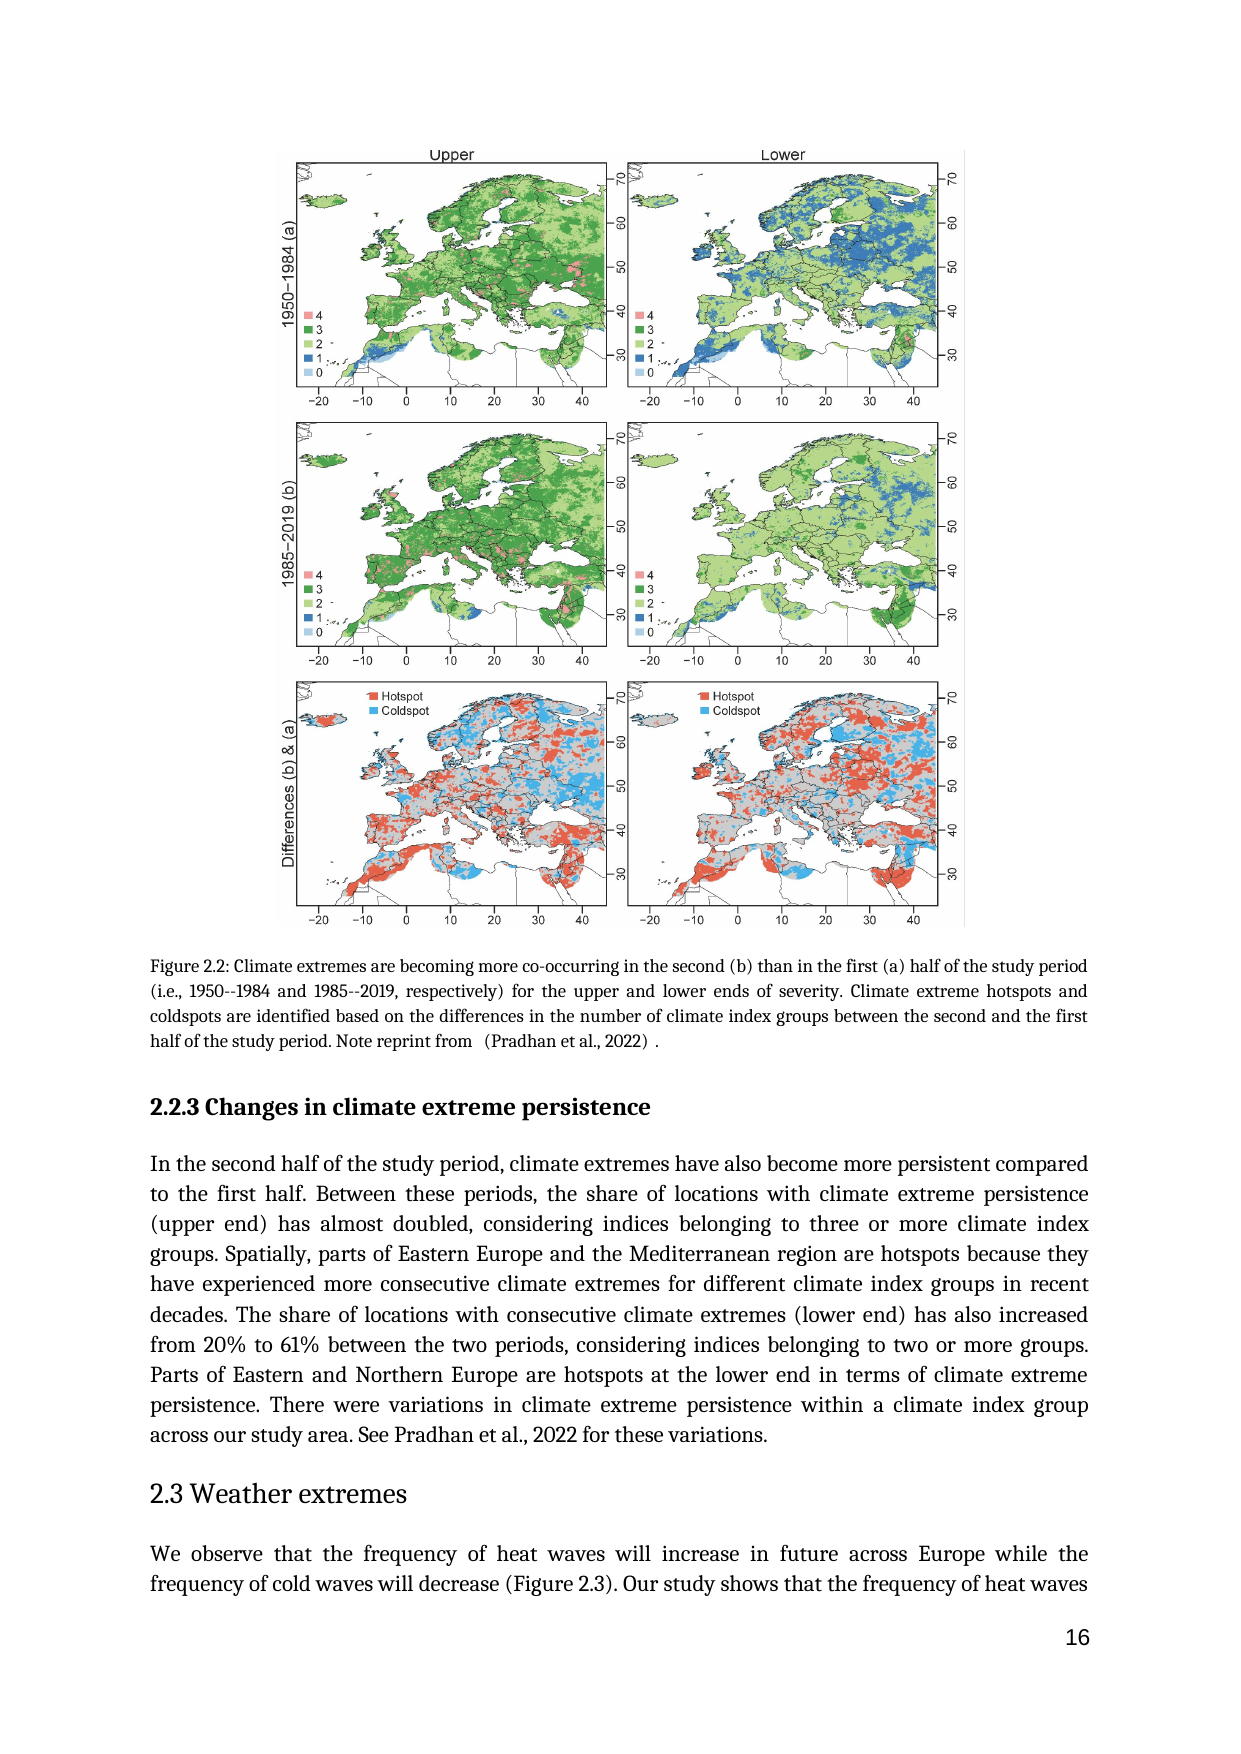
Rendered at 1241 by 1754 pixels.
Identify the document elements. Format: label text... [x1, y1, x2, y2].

subtitle 2.2.3 Changes in climate extreme persistence [150, 1092, 1090, 1121]
text In the second half of the study period, climate extremes have also become more persistent compared to the first half. Between these periods, the share of locations with climate extreme persistence (upper end) has almost doubled, considering indices belonging to three or more climate index groups. Spatially, parts of Eastern Europe and the Mediterranean region are hotspots because they have experienced more consecutive climate extremes for different climate index groups in recent decades. The share of locations with consecutive climate extremes (lower end) has also increased from 20% to 61% between the two periods, considering indices belonging to two or more groups. Parts of Eastern and Northern Europe are hotspots at the lower end in terms of climate extreme persistence. There were variations in climate extreme persistence within a climate index group across our study area. See Pradhan et al., 2022 for these variations. [150, 1150, 1090, 1449]
picture [275, 150, 965, 927]
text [150, 1541, 1090, 1598]
text Figure 2.2: Climate extremes are becoming more co-occurring in the second (b) than in the first (a) half of the study period (i.e., 1950--1984 and 1985--2019, respectively) for the upper and lower ends of severity. Climate extreme hotspots and coldspots are identified based on the differences in the number of climate index groups between the second and the first half of the study period. Note reprint from . [150, 956, 1090, 1052]
subtitle 2.3 Weather extremes [150, 1477, 1090, 1511]
